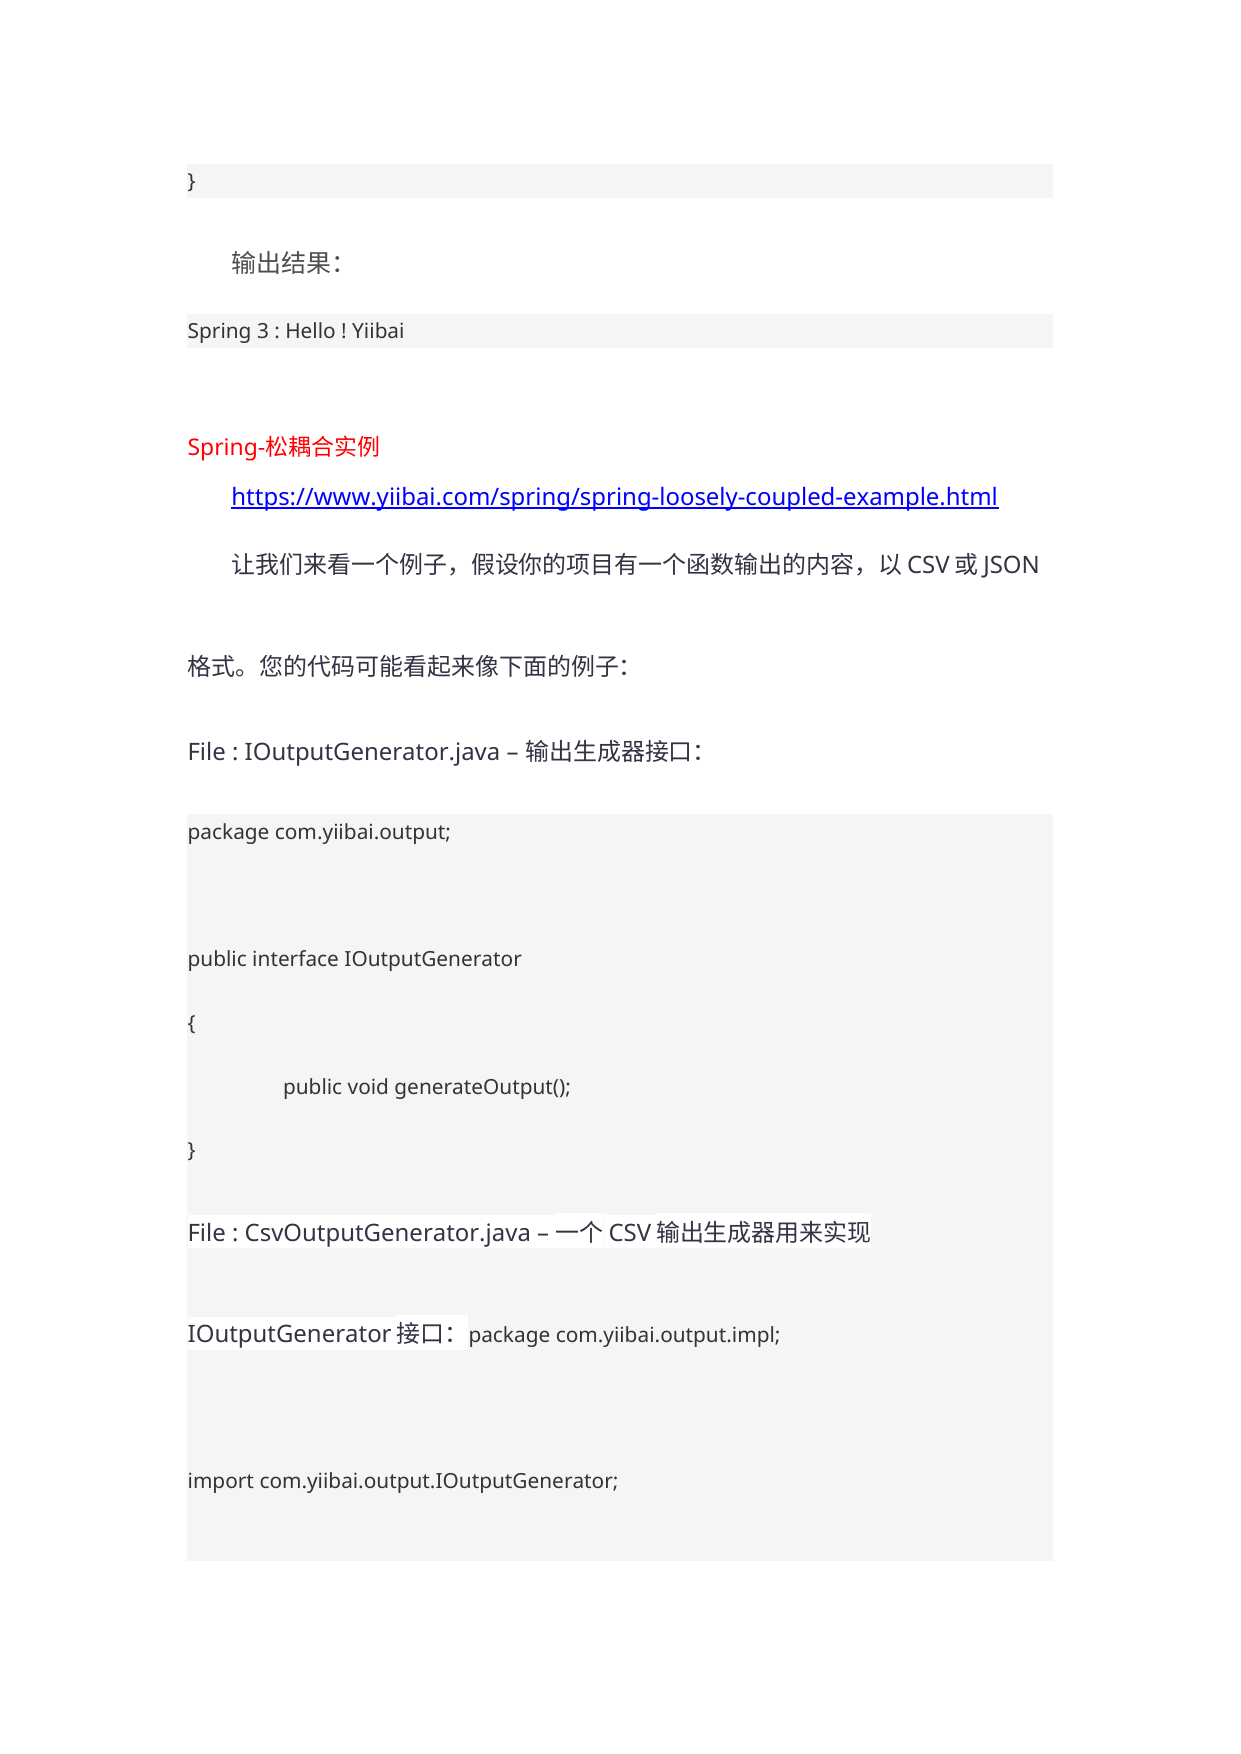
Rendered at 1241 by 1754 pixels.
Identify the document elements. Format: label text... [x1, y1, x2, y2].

text public void generateOutput(); [187, 1069, 1053, 1103]
text } [187, 164, 1053, 198]
text } [187, 1133, 1053, 1167]
text package com.yiibai.output; [187, 814, 1053, 848]
text Spring-松耦合实例 [187, 428, 1053, 462]
text 输出结果： [187, 228, 1053, 296]
text { [187, 1005, 1053, 1039]
text https://www.yiibai.com/spring/spring-loosely-coupled-example.html [187, 479, 1053, 513]
text public interface IOutputGenerator [187, 942, 1053, 976]
text File : IOutputGenerator.java – 输出生成器接口： [187, 716, 1053, 784]
text 让我们来看一个例子，假设你的项目有一个函数输出的内容，以CSV或JSON格式。您的代码可能看起来像下面的例子： [187, 529, 1053, 699]
text import com.yiibai.output.IOutputGenerator; [187, 1463, 1053, 1497]
text Spring 3 : Hello ! Yiibai [187, 314, 1053, 348]
text File : CsvOutputGenerator.java – 一个CSV输出生成器用来实现IOutputGenerator接口：package com.yiibai.output.impl; [187, 1197, 1053, 1366]
